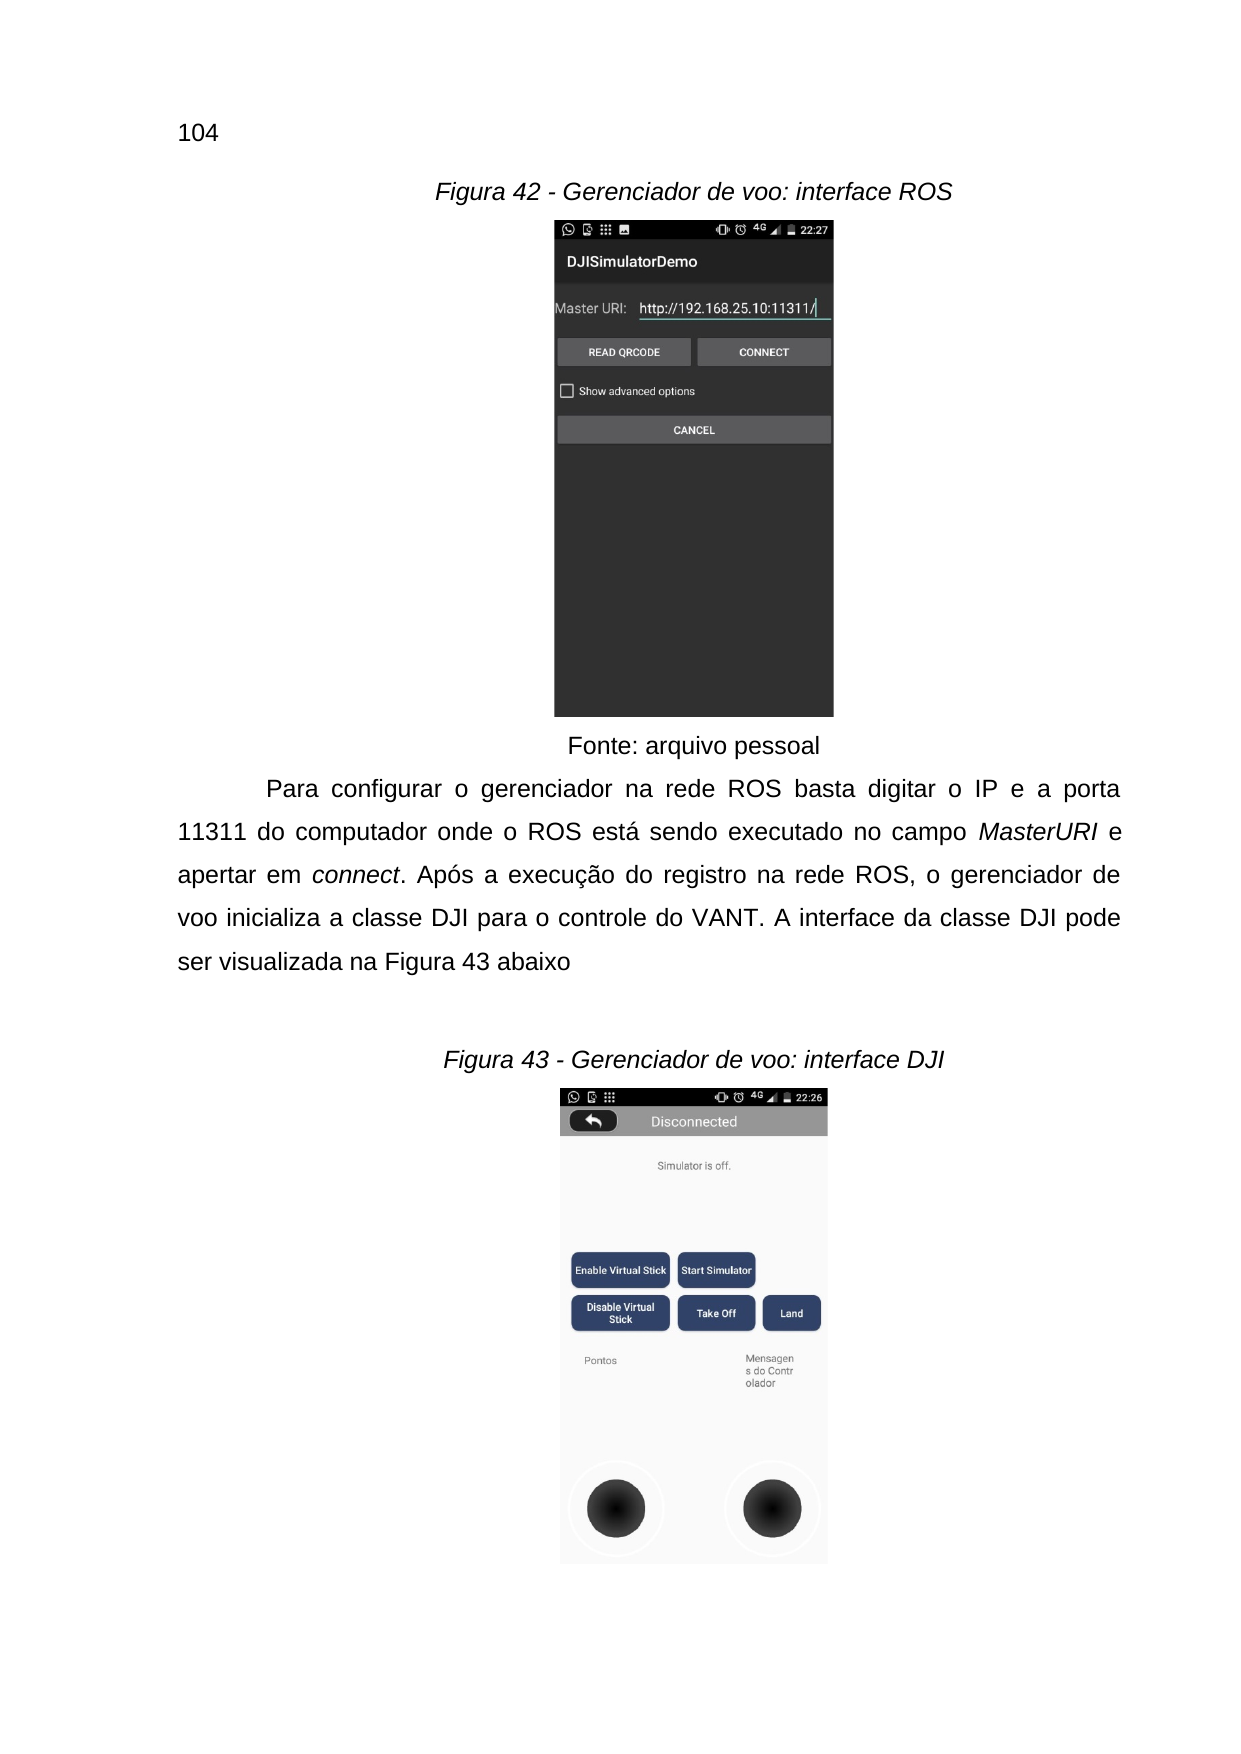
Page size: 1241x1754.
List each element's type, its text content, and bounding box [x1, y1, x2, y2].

picture [560, 1088, 828, 1564]
text Figura 42 - Gerenciador de voo: interface ROS [177, 177, 1122, 206]
picture [554, 220, 834, 717]
text Fonte: arquivo pessoal [177, 731, 1122, 760]
text Para configurar o gerenciador na rede ROS basta digitar o IP e a porta 11311 do computador onde o ROS está sendo executado no campo MasterURI e apertar em connect. Após a execução do registro na rede ROS, o gerenciador de voo inicializa a classe DJI para o controle do VANT. A interface da classe DJI pode ser visualizada na Figura 42 abaixo [177, 774, 1122, 975]
text Figura 43 - Gerenciador de voo: interface DJI [177, 1045, 1122, 1074]
